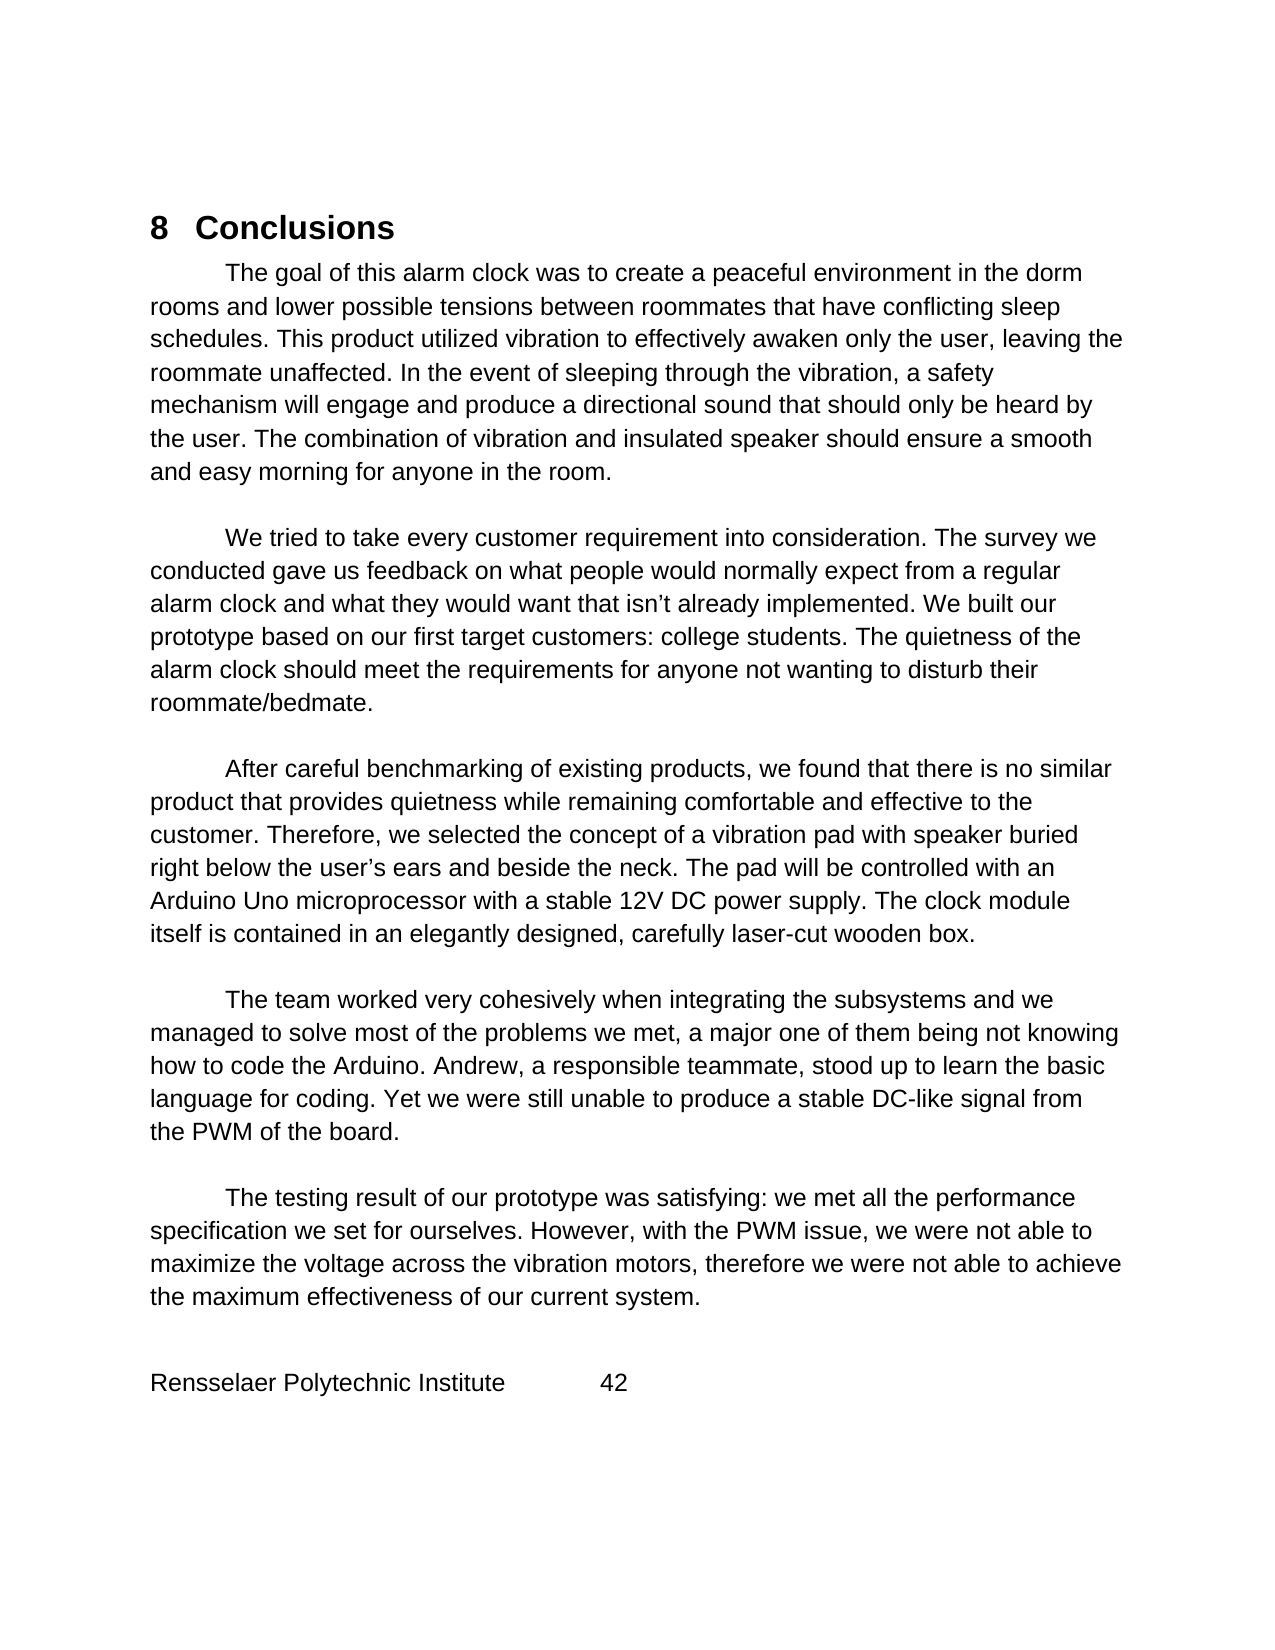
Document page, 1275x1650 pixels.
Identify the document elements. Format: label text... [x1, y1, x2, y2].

text The testing result of our prototype was satisfying: we met all the performance specification we set for ourselves. However, with the PWM issue, we were not able to maximize the voltage across the vibration motors, therefore we were not able to achieve the maximum effectiveness of our current system. [150, 1183, 1125, 1311]
subtitle Conclusions [150, 208, 1125, 246]
text The goal of this alarm clock was to create a peaceful environment in the dorm rooms and lower possible tensions between roommates that have conflicting sleep schedules. This product utilized vibration to effectively awaken only the user, leaving the roommate unaffected. In the event of sleeping through the vibration, a safety mechanism will engage and produce a directional sound that should only be heard by the user. The combination of vibration and insulated speaker should ensure a smooth and easy morning for anyone in the room. [150, 258, 1125, 485]
text The team worked very cohesively when integrating the subsystems and we managed to solve most of the problems we met, a major one of them being not knowing how to code the Arduino. Andrew, a responsible teammate, stood up to learn the basic language for coding. Yet we were still unable to produce a stable DC-like signal from the PWM of the board. [150, 985, 1125, 1146]
text We tried to take every customer requirement into consideration. The survey we conducted gave us feedback on what people would normally expect from a regular alarm clock and what they would want that isn’t already implemented. We built our prototype based on our first target customers: college students. The quietness of the alarm clock should meet the requirements for anyone not wanting to disturb their roommate/bedmate. [150, 523, 1125, 716]
text After careful benchmarking of existing products, we found that there is no similar product that provides quietness while remaining comfortable and effective to the customer. Therefore, we selected the concept of a vibration pad with speaker buried right below the user’s ears and beside the neck. The pad will be controlled with an Arduino Uno microprocessor with a stable 12V DC power supply. The clock module itself is contained in an elegantly designed, carefully laser-cut wooden box. [150, 754, 1125, 948]
